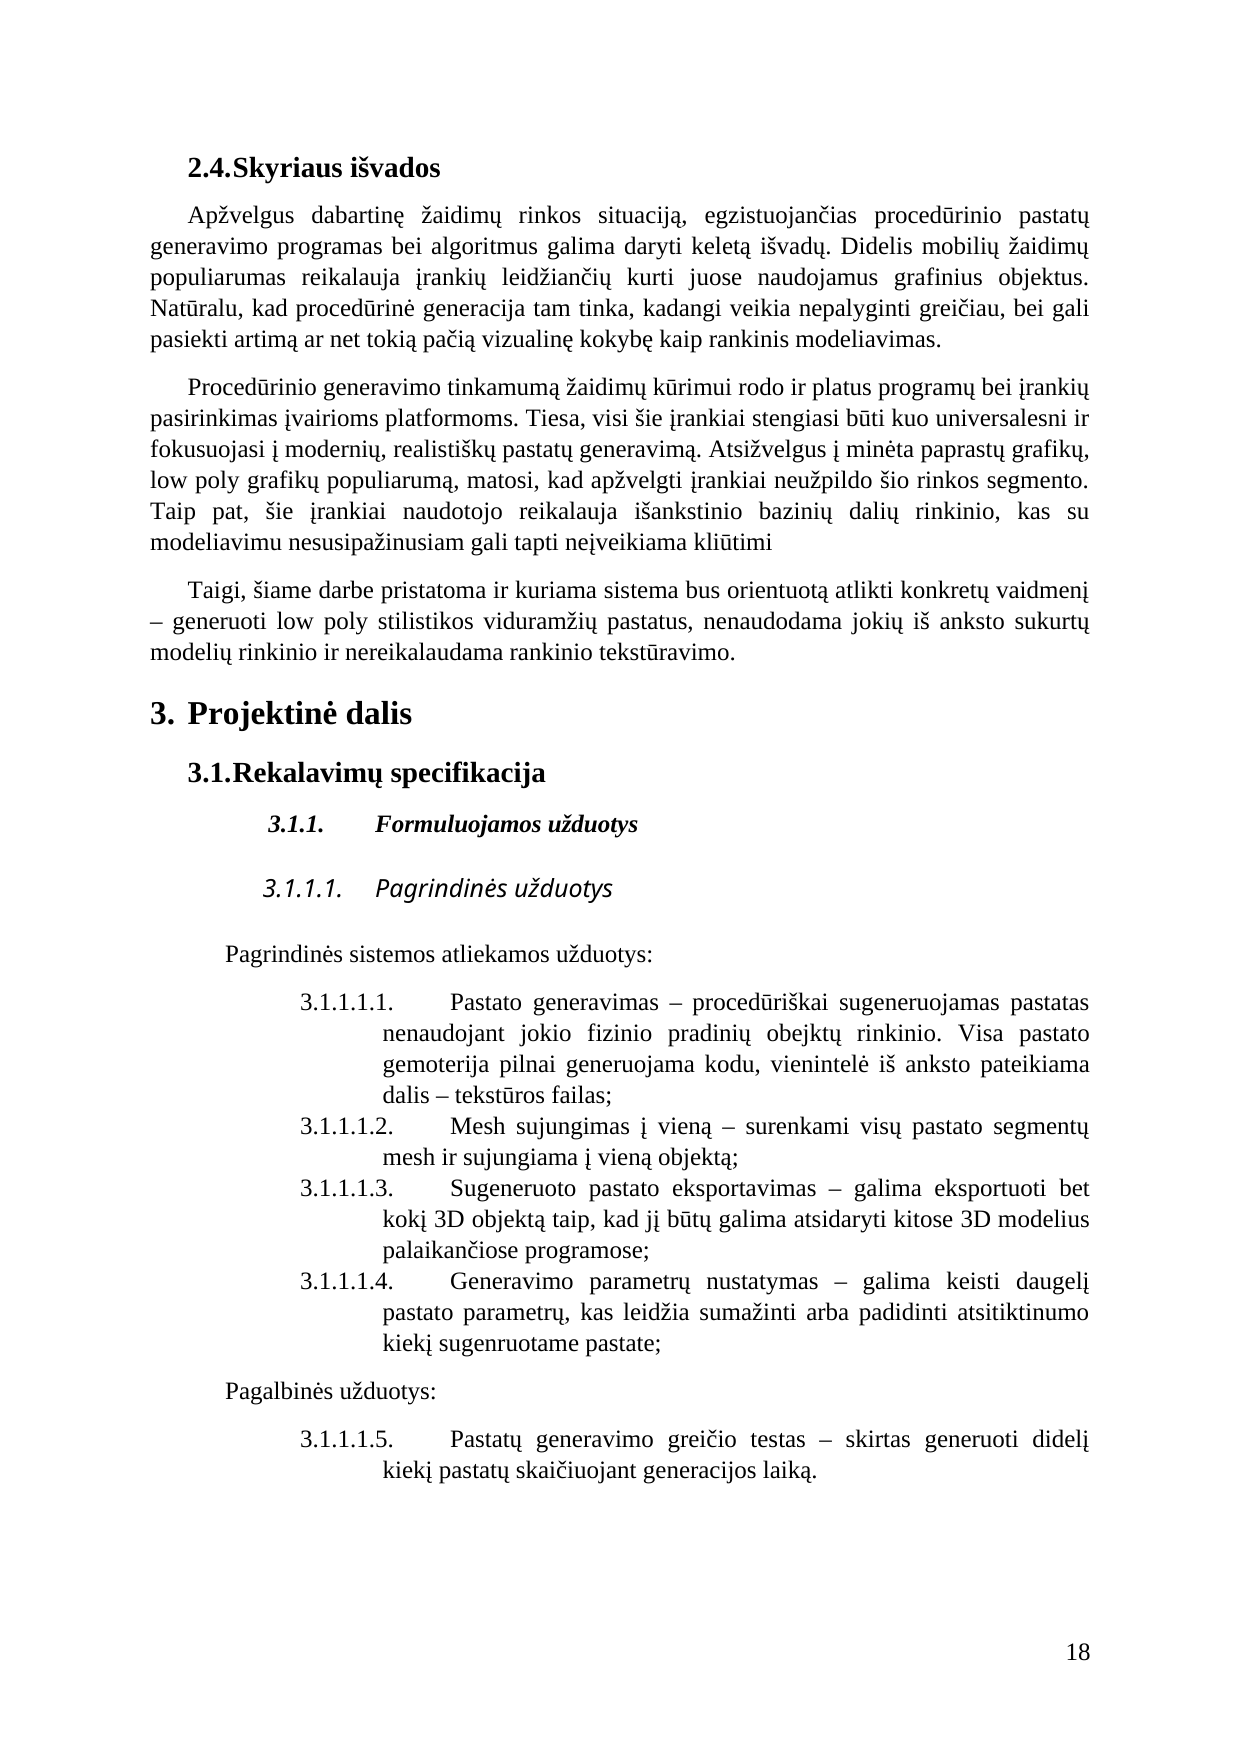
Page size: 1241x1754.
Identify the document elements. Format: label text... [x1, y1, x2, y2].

subtitle Rekalavimų specifikacija [187, 755, 1090, 788]
list Pastatų generavimo greičio testas – skirtas generuoti didelį kiekį pastatų skaičiuojant generacijos laiką. [300, 1424, 1090, 1483]
text Procedūrinio generavimo tinkamumą žaidimų kūrimui rodo ir platus programų bei įrankių pasirinkimas įvairioms platformoms. Tiesa, visi šie įrankiai stengiasi būti kuo universalesni ir fokusuojasi į modernių, realistiškų pastatų generavimą. Atsižvelgus į minėta paprastų grafikų, low poly grafikų populiarumą, matosi, kad apžvelgti įrankiai neužpildo šio rinkos segmento. Taip pat, šie įrankiai naudotojo reikalauja išankstinio bazinių dalių rinkinio, kas su modeliavimu nesusipažinusiam gali tapti neįveikiama kliūtimi [150, 372, 1090, 556]
text Taigi, šiame darbe pristatoma ir kuriama sistema bus orientuotą atlikti konkretų vaidmenį – generuoti low poly stilistikos viduramžių pastatus, nenaudodama jokių iš anksto sukurtų modelių rinkinio ir nereikalaudama rankinio tekstūravimo. [150, 575, 1090, 666]
subtitle Skyriaus išvados [187, 150, 1090, 183]
subtitle Formuluojamos užduotys [268, 809, 1090, 838]
list Pastato generavimas – procedūriškai sugeneruojamas pastatas nenaudojant jokio fizinio pradinių obejktų rinkinio. Visa pastato gemoterija pilnai generuojama kodu, vienintelė iš anksto pateikiama dalis – tekstūros failas; [300, 987, 1090, 1109]
subtitle Pagrindinės užduotys [262, 871, 1090, 905]
list Sugeneruoto pastato eksportavimas – galima eksportuoti bet kokį 3D objektą taip, kad jį būtų galima atsidaryti kitose 3D modelius palaikančiose programose; [300, 1173, 1090, 1264]
list Generavimo parametrų nustatymas – galima keisti daugelį pastato parametrų, kas leidžia sumažinti arba padidinti atsitiktinumo kiekį sugenruotame pastate; [300, 1266, 1090, 1357]
list Mesh sujungimas į vieną – surenkami visų pastato segmentų mesh ir sujungiama į vieną objektą; [300, 1111, 1090, 1171]
subtitle Projektinė dalis [150, 693, 1090, 732]
text Pagrindinės sistemos atliekamos užduotys: [225, 939, 1090, 968]
text Pagalbinės užduotys: [150, 1376, 1090, 1405]
text Apžvelgus dabartinę žaidimų rinkos situaciją, egzistuojančias procedūrinio pastatų generavimo programas bei algoritmus galima daryti keletą išvadų. Didelis mobilių žaidimų populiarumas reikalauja įrankių leidžiančių kurti juose naudojamus grafinius objektus. Natūralu, kad procedūrinė generacija tam tinka, kadangi veikia nepalyginti greičiau, bei gali pasiekti artimą ar net tokią pačią vizualinę kokybę kaip rankinis modeliavimas. [150, 200, 1090, 353]
